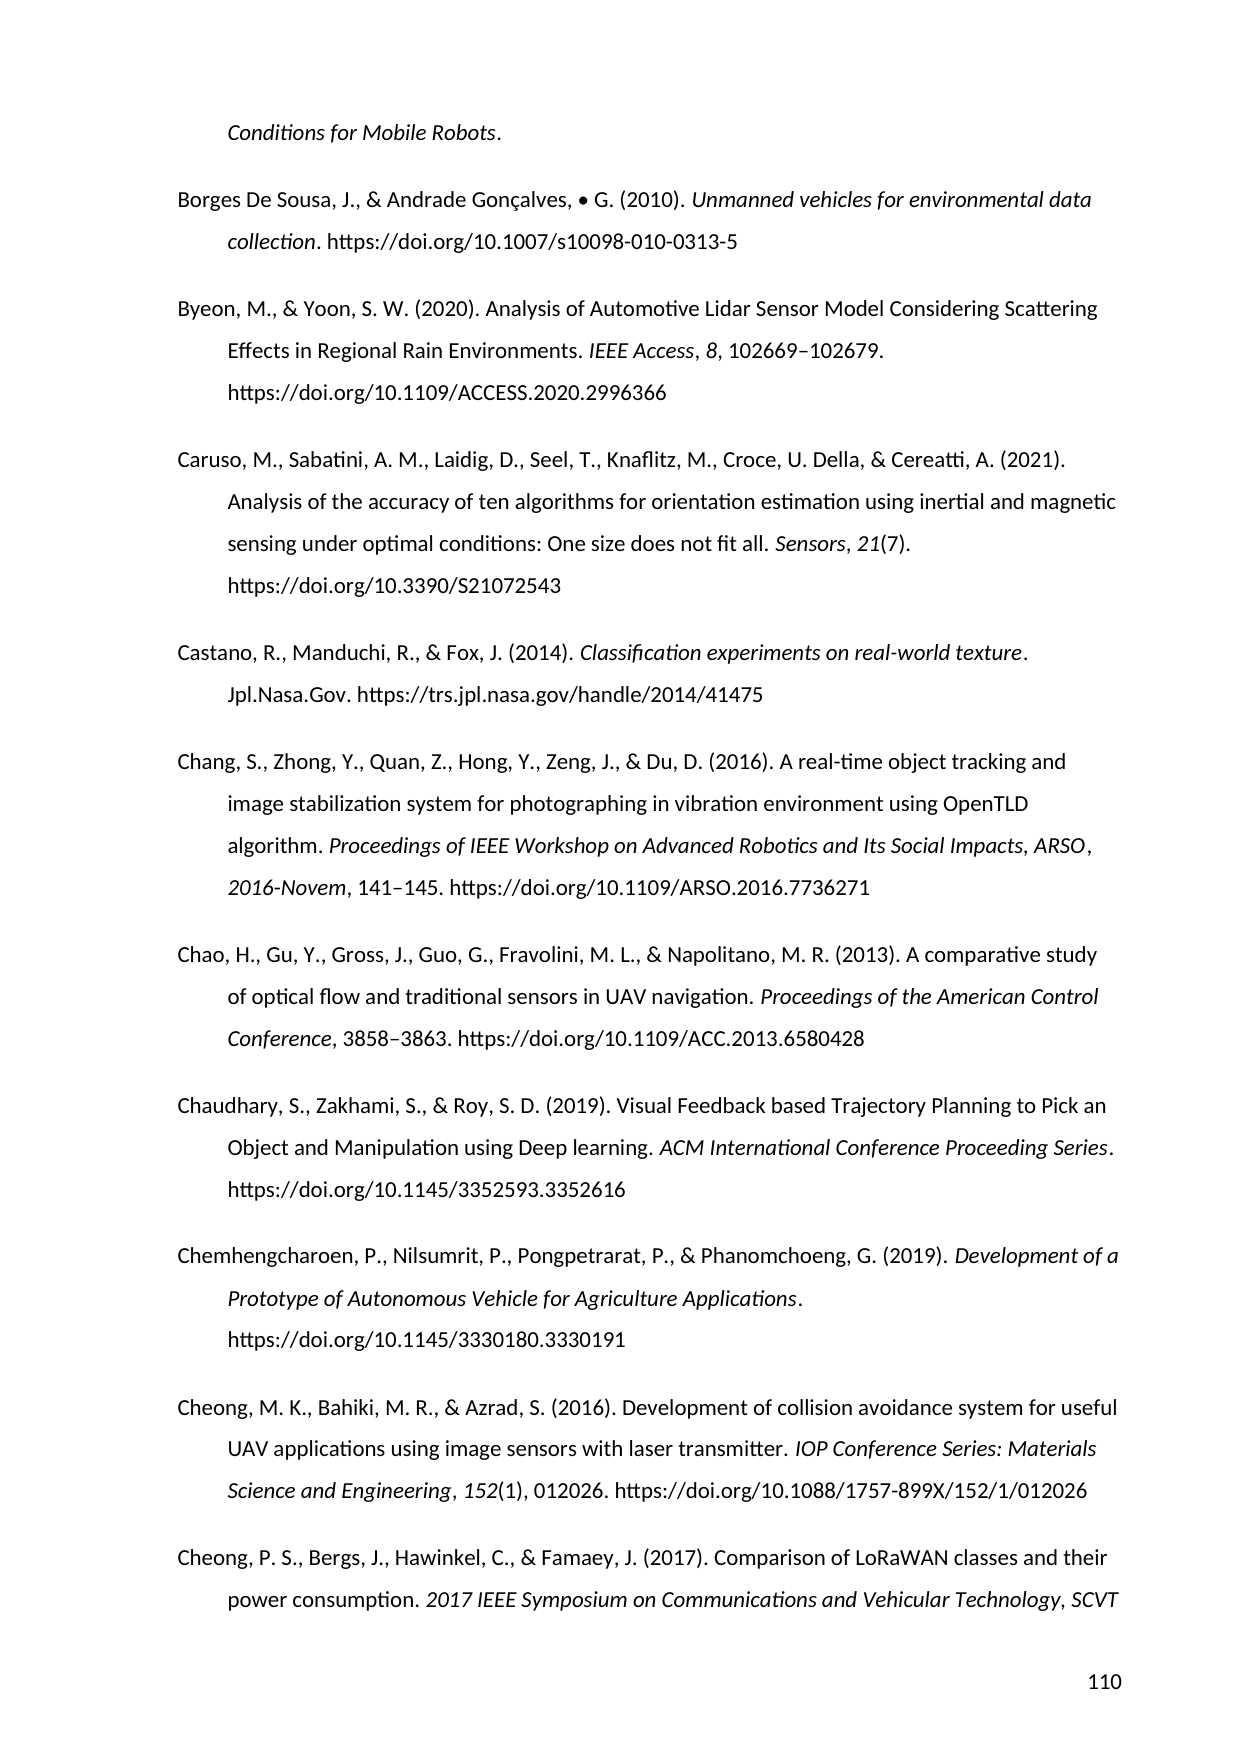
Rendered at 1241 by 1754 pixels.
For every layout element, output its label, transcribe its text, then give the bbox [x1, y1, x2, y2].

text Cheong, M. K., Bahiki, M. R., & Azrad, S. (2016). Development of collision avoidance system for useful UAV applications using image sensors with laser transmitter. IOP Conference Series: Materials Science and Engineering, 152(1), 012026. https://doi.org/10.1088/1757-899X/152/1/012026 [177, 1393, 1122, 1504]
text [177, 1543, 1122, 1613]
text Chemhengcharoen, P., Nilsumrit, P., Pongpetrarat, P., & Phanomchoeng, G. (2019). Development of a Prototype of Autonomous Vehicle for Agriculture Applications. https://doi.org/10.1145/3330180.3330191 [177, 1242, 1122, 1354]
text Chang, S., Zhong, Y., Quan, Z., Hong, Y., Zeng, J., & Du, D. (2016). A real-time object tracking and image stabilization system for photographing in vibration environment using OpenTLD algorithm. Proceedings of IEEE Workshop on Advanced Robotics and Its Social Impacts, ARSO, 2016-Novem, 141–145. https://doi.org/10.1109/ARSO.2016.7736271 [177, 747, 1122, 901]
text Chaudhary, S., Zakhami, S., & Roy, S. D. (2019). Visual Feedback based Trajectory Planning to Pick an Object and Manipulation using Deep learning. ACM International Conference Proceeding Series. https://doi.org/10.1145/3352593.3352616 [177, 1091, 1122, 1203]
text Borges De Sousa, J., & Andrade Gonçalves, • G. (2010). Unmanned vehicles for environmental data collection. https://doi.org/10.1007/s10098-010-0313-5 [177, 185, 1122, 255]
text Caruso, M., Sabatini, A. M., Laidig, D., Seel, T., Knaflitz, M., Croce, U. Della, & Cereatti, A. (2021). Analysis of the accuracy of ten algorithms for orientation estimation using inertial and magnetic sensing under optimal conditions: One size does not fit all. Sensors, 21(7). https://doi.org/10.3390/S21072543 [177, 445, 1122, 599]
text Castano, R., Manduchi, R., & Fox, J. (2014). Classification experiments on real-world texture. Jpl.Nasa.Gov. https://trs.jpl.nasa.gov/handle/2014/41475 [177, 638, 1122, 708]
text Chao, H., Gu, Y., Gross, J., Guo, G., Fravolini, M. L., & Napolitano, M. R. (2013). A comparative study of optical flow and traditional sensors in UAV navigation. Proceedings of the American Control Conference, 3858–3863. https://doi.org/10.1109/ACC.2013.6580428 [177, 940, 1122, 1052]
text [177, 118, 1122, 146]
text Byeon, M., & Yoon, S. W. (2020). Analysis of Automotive Lidar Sensor Model Considering Scattering Effects in Regional Rain Environments. IEEE Access, 8, 102669–102679. https://doi.org/10.1109/ACCESS.2020.2996366 [177, 294, 1122, 406]
